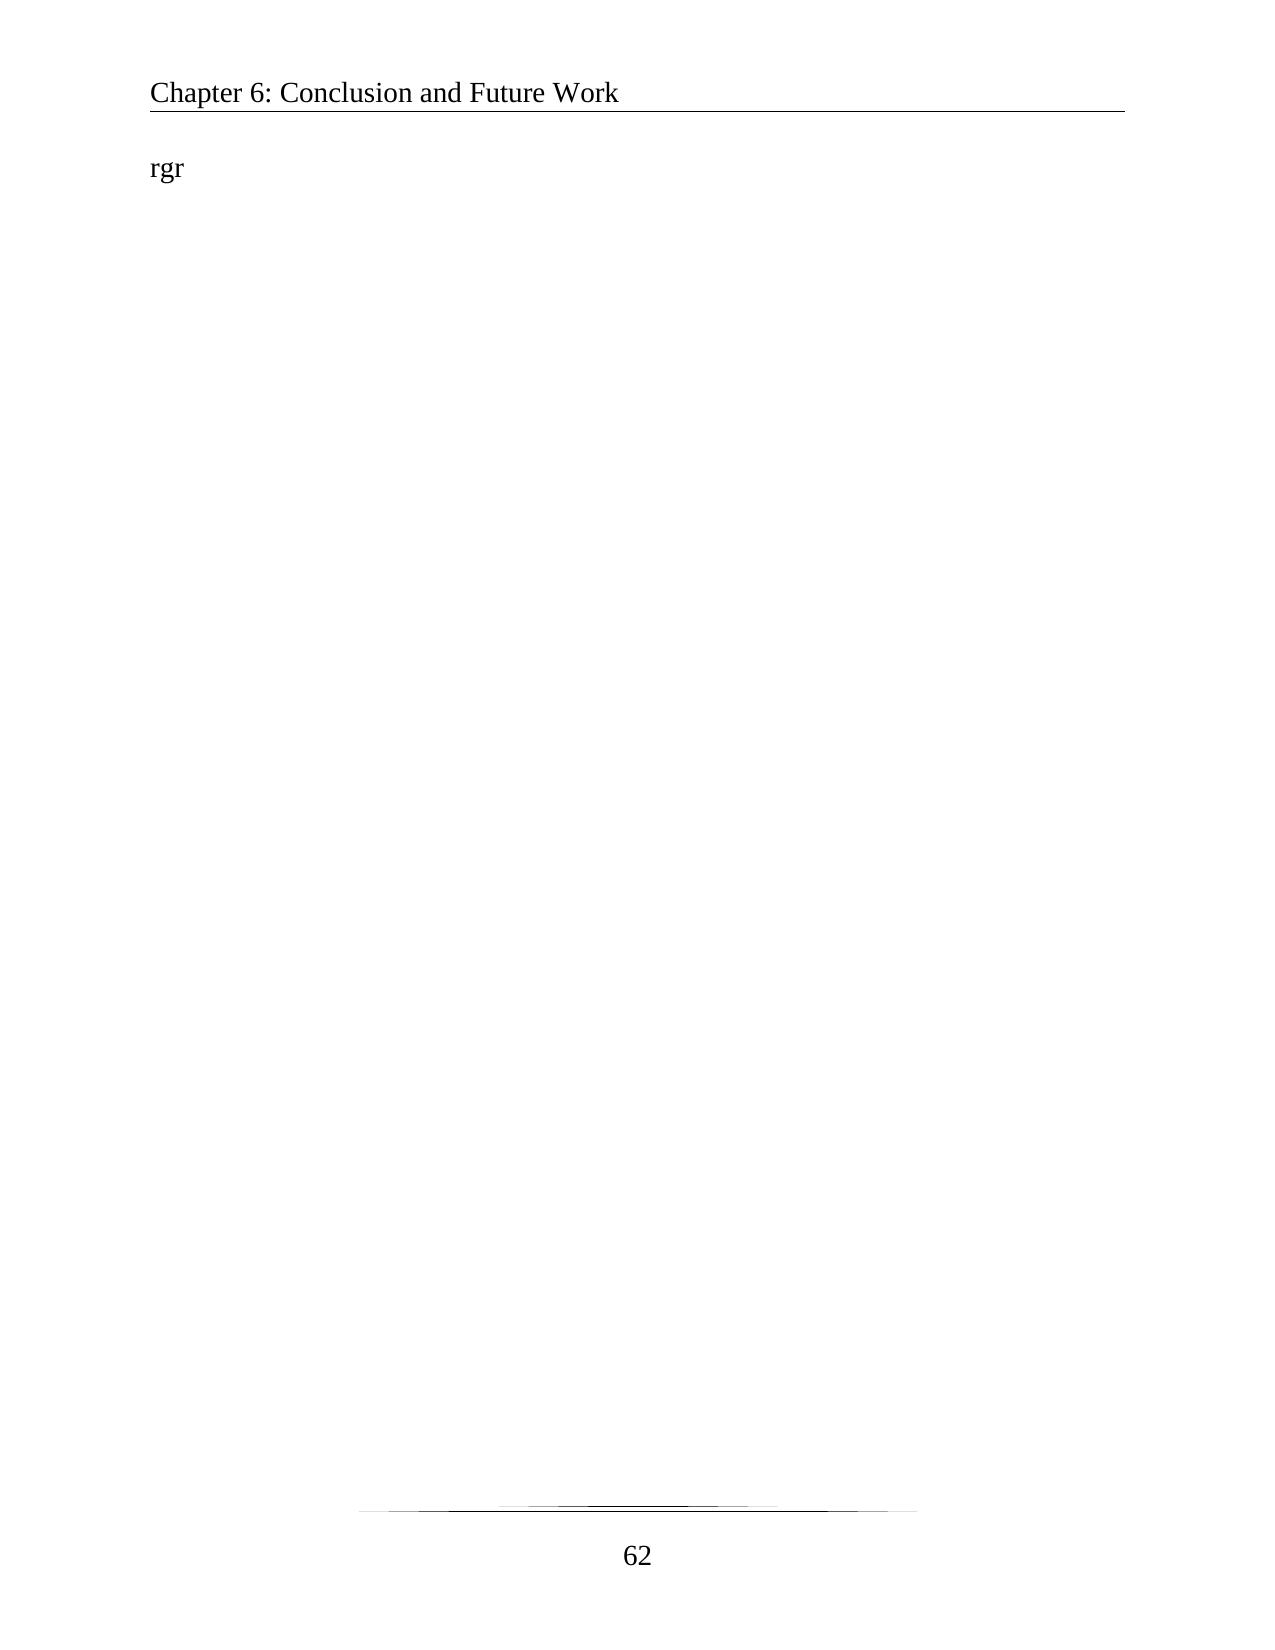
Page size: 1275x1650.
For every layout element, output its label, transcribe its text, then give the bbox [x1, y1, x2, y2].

text rgr [150, 150, 1125, 183]
